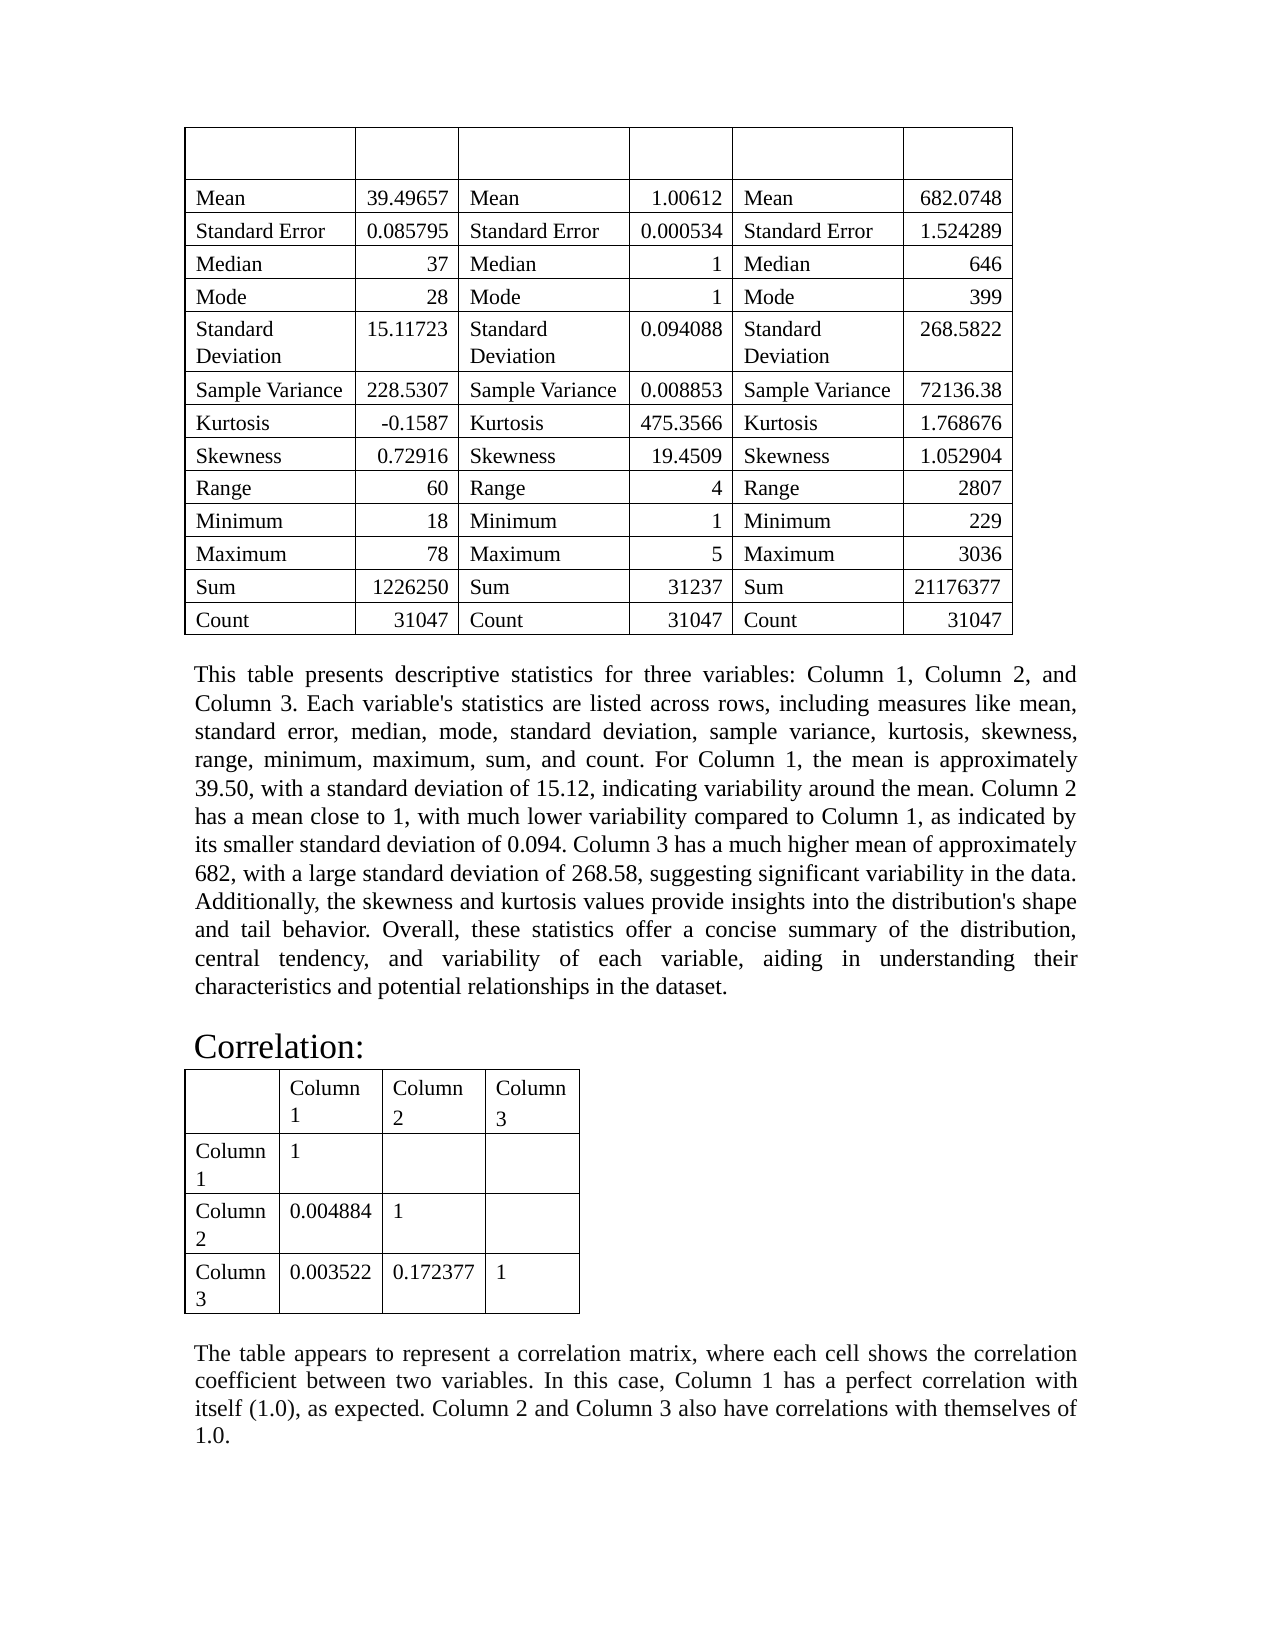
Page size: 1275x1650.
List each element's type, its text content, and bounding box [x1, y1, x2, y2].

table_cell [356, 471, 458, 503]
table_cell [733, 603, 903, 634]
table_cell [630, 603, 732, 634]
text The table appears to represent a correlation matrix, where each cell shows the correlation coefficient between two variables. In this case, Column 1 has a perfect correlation with itself (1.0), as expected. Column 2 and Column 3 also have correlations with themselves of 1.0. [193, 1339, 1079, 1449]
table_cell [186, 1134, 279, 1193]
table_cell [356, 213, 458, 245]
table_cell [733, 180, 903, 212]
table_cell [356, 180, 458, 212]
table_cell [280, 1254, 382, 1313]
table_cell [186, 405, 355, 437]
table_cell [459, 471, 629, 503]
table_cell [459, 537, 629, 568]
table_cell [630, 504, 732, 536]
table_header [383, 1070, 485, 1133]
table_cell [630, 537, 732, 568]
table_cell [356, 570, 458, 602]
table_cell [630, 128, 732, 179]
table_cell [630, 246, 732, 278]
text Correlation: [193, 1025, 1253, 1066]
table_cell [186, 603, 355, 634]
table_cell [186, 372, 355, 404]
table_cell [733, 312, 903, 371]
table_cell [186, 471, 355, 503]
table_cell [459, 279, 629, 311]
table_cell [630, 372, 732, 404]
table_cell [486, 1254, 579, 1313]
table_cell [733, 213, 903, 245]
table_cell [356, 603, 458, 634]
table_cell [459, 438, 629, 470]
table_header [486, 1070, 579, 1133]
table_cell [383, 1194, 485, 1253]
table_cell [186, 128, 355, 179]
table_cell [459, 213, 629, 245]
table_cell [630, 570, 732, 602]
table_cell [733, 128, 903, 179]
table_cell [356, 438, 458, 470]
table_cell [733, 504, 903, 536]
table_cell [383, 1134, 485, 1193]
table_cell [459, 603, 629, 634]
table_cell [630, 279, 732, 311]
text This table presents descriptive statistics for three variables: Column 1, Column 2, and Column 3. Each variable's statistics are listed across rows, including measures like mean, standard error, median, mode, standard deviation, sample variance, kurtosis, skewness, range, minimum, maximum, sum, and count. For Column 1, the mean is approximately 39.50, with a standard deviation of 15.12, indicating variability around the mean. Column 2 has a mean close to 1, with much lower variability compared to Column 1, as indicated by its smaller standard deviation of 0.094. Column 3 has a much higher mean of approximately 682, with a large standard deviation of 268.58, suggesting significant variability in the data. Additionally, the skewness and kurtosis values provide insights into the distribution's shape and tail behavior. Overall, these statistics offer a concise summary of the distribution, central tendency, and variability of each variable, aiding in understanding their characteristics and potential relationships in the dataset. [193, 660, 1079, 999]
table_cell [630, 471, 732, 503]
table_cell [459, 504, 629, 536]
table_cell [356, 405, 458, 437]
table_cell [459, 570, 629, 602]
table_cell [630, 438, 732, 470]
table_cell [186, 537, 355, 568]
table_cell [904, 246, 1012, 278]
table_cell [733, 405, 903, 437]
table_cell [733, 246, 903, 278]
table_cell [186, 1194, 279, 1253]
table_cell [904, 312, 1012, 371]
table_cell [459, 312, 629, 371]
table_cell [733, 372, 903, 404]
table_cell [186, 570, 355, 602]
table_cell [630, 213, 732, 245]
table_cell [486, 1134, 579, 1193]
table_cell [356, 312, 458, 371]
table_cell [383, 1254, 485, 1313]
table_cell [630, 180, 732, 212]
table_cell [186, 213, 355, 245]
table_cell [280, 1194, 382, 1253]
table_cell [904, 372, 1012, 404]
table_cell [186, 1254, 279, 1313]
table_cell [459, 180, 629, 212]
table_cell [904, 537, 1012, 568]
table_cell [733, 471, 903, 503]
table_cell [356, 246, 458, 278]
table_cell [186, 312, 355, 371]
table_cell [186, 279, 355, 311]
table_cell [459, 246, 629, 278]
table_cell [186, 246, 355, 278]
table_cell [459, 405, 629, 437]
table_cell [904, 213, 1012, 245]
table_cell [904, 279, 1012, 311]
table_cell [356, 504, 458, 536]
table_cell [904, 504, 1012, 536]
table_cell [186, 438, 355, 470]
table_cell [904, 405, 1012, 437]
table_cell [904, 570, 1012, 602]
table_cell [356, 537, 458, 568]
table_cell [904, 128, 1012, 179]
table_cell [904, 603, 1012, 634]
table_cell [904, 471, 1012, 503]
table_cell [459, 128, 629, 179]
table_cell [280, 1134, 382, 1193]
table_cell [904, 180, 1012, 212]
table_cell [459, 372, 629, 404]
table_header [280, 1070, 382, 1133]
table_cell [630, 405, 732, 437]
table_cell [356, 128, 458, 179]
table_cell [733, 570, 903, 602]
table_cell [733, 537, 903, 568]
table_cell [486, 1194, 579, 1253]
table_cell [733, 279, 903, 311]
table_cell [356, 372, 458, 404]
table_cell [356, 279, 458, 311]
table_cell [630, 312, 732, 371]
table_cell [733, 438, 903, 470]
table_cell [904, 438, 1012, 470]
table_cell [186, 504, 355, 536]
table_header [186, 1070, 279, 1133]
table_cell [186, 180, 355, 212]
